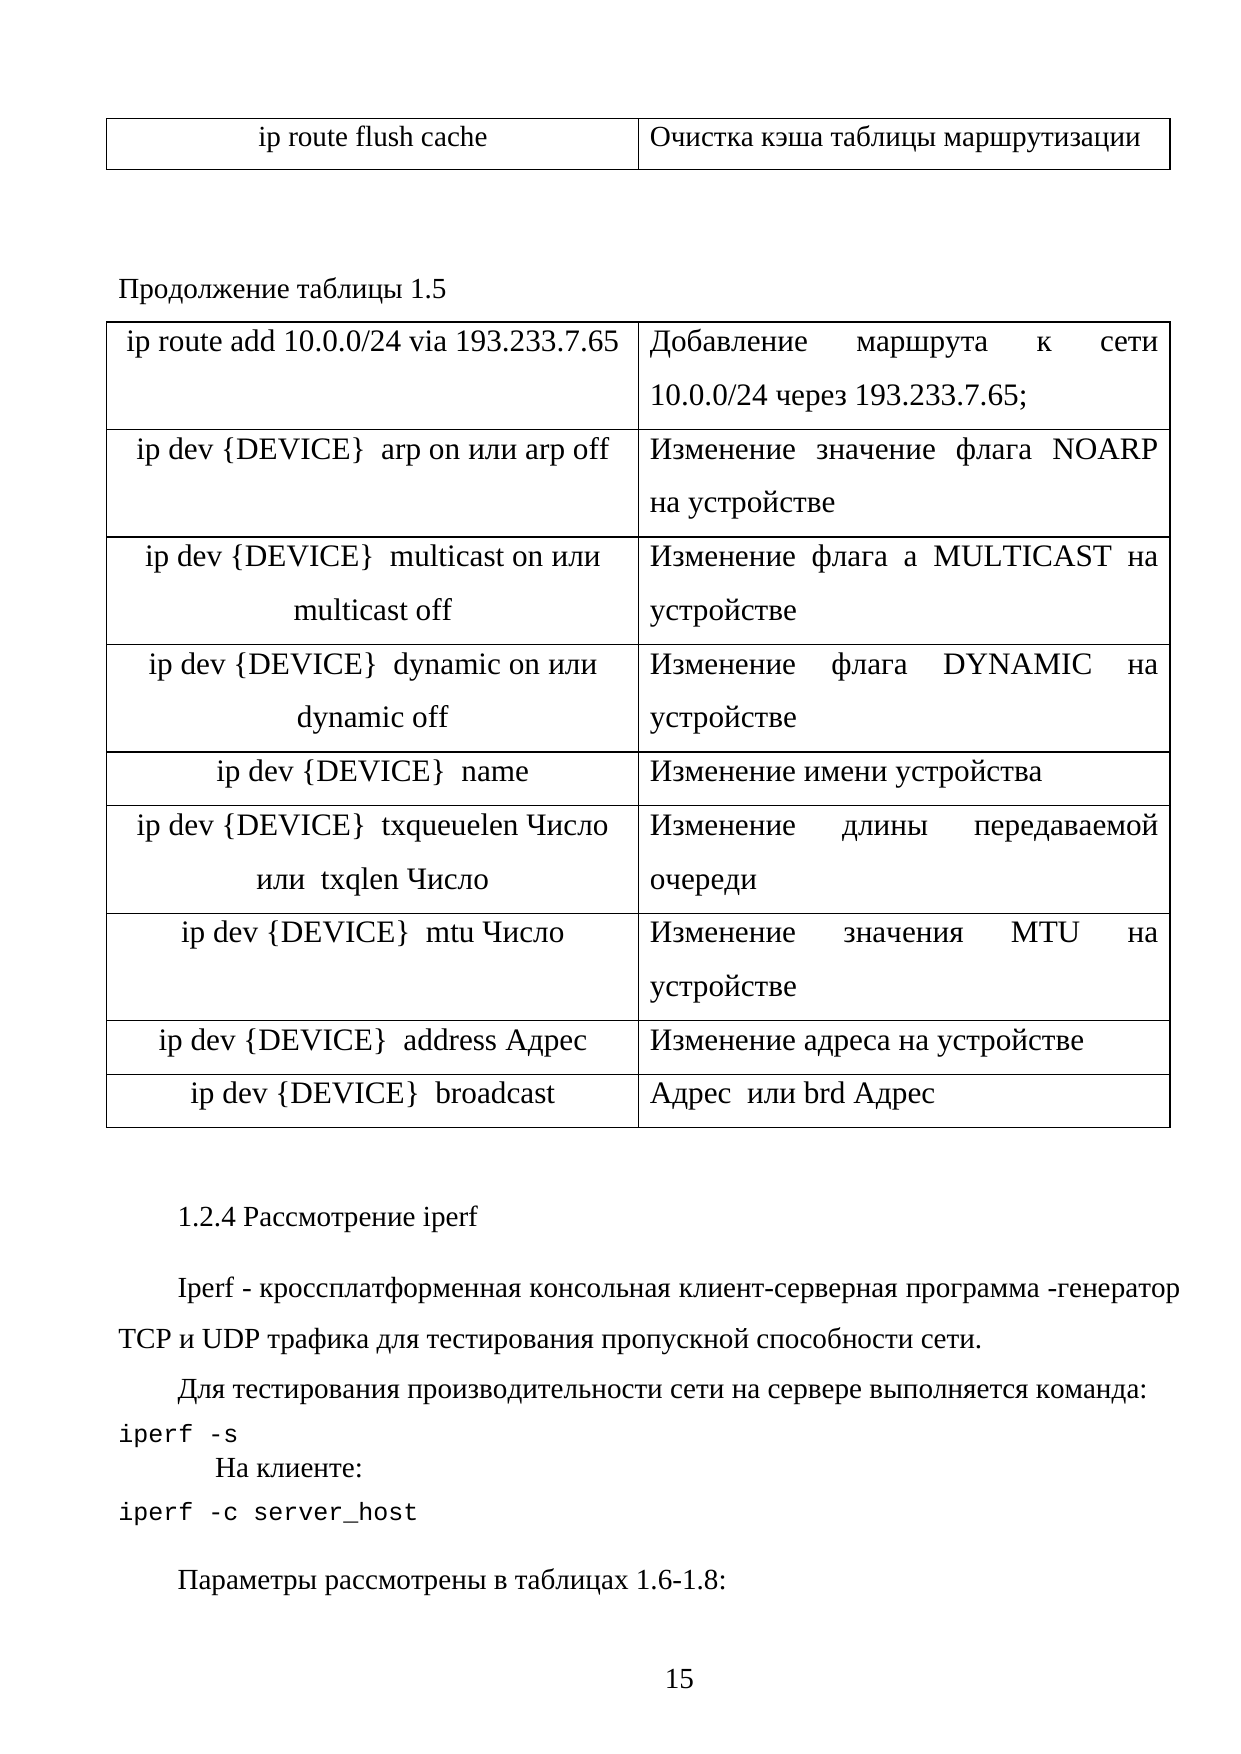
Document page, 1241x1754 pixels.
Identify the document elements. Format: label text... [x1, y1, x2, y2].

text Продолжение таблицы 1.5 [118, 271, 1181, 304]
table_header ip route add 10.0.0/24 via 193.233.7.65 [107, 323, 638, 429]
list Рассмотрение iperf [118, 1199, 1181, 1233]
table_cell ip dev {DEVICE} address Адрес [107, 1021, 638, 1074]
table_cell Изменение значения MTU на устройстве [639, 914, 1169, 1020]
text Iperf - кроссплатформенная консольная клиент-серверная программа -генератор TCP и UDP трафика для тестирования пропускной способности сети. [118, 1270, 1181, 1354]
table_cell Изменение имени устройства [639, 753, 1169, 805]
text Параметры рассмотрены в таблицах 1.6-1.8: [118, 1562, 1181, 1595]
table_cell ip dev {DEVICE} dynamic on или dynamic off [107, 645, 638, 751]
table_cell Адрес или brd Адрес [639, 1075, 1169, 1127]
table_header Добавление маршрута к сети 10.0.0/24 через 193.233.7.65; [639, 323, 1169, 429]
text iperf -c server_host [118, 1500, 1181, 1562]
table_cell Очистка кэша таблицы маршрутизации [639, 119, 1169, 169]
text На клиенте: [215, 1450, 1181, 1483]
table_cell Изменение длины передаваемой очереди [639, 806, 1169, 912]
table_cell ip route flush cache [107, 119, 638, 169]
table_cell Изменение адреса на устройстве [639, 1021, 1169, 1074]
table_cell ip dev {DEVICE} name [107, 753, 638, 805]
table_cell ip dev {DEVICE} mtu Число [107, 914, 638, 1020]
table_cell Изменение флага DYNAMIC на устройстве [639, 645, 1169, 751]
table_cell ip dev {DEVICE} broadcast [107, 1075, 638, 1127]
text iperf -s [118, 1421, 1181, 1450]
table_cell ip dev {DEVICE} multicast on или multicast off [107, 538, 638, 644]
table_cell ip dev {DEVICE} txqueuelen Число или txqlen Число [107, 806, 638, 912]
table_cell ip dev {DEVICE} arp on или arp off [107, 430, 638, 536]
table_cell Изменение флага а MULTICAST на устройстве [639, 538, 1169, 644]
text Для тестирования производительности сети на сервере выполняется команда: [118, 1371, 1181, 1404]
table_cell Изменение значение флага NOARP на устройстве [639, 430, 1169, 536]
